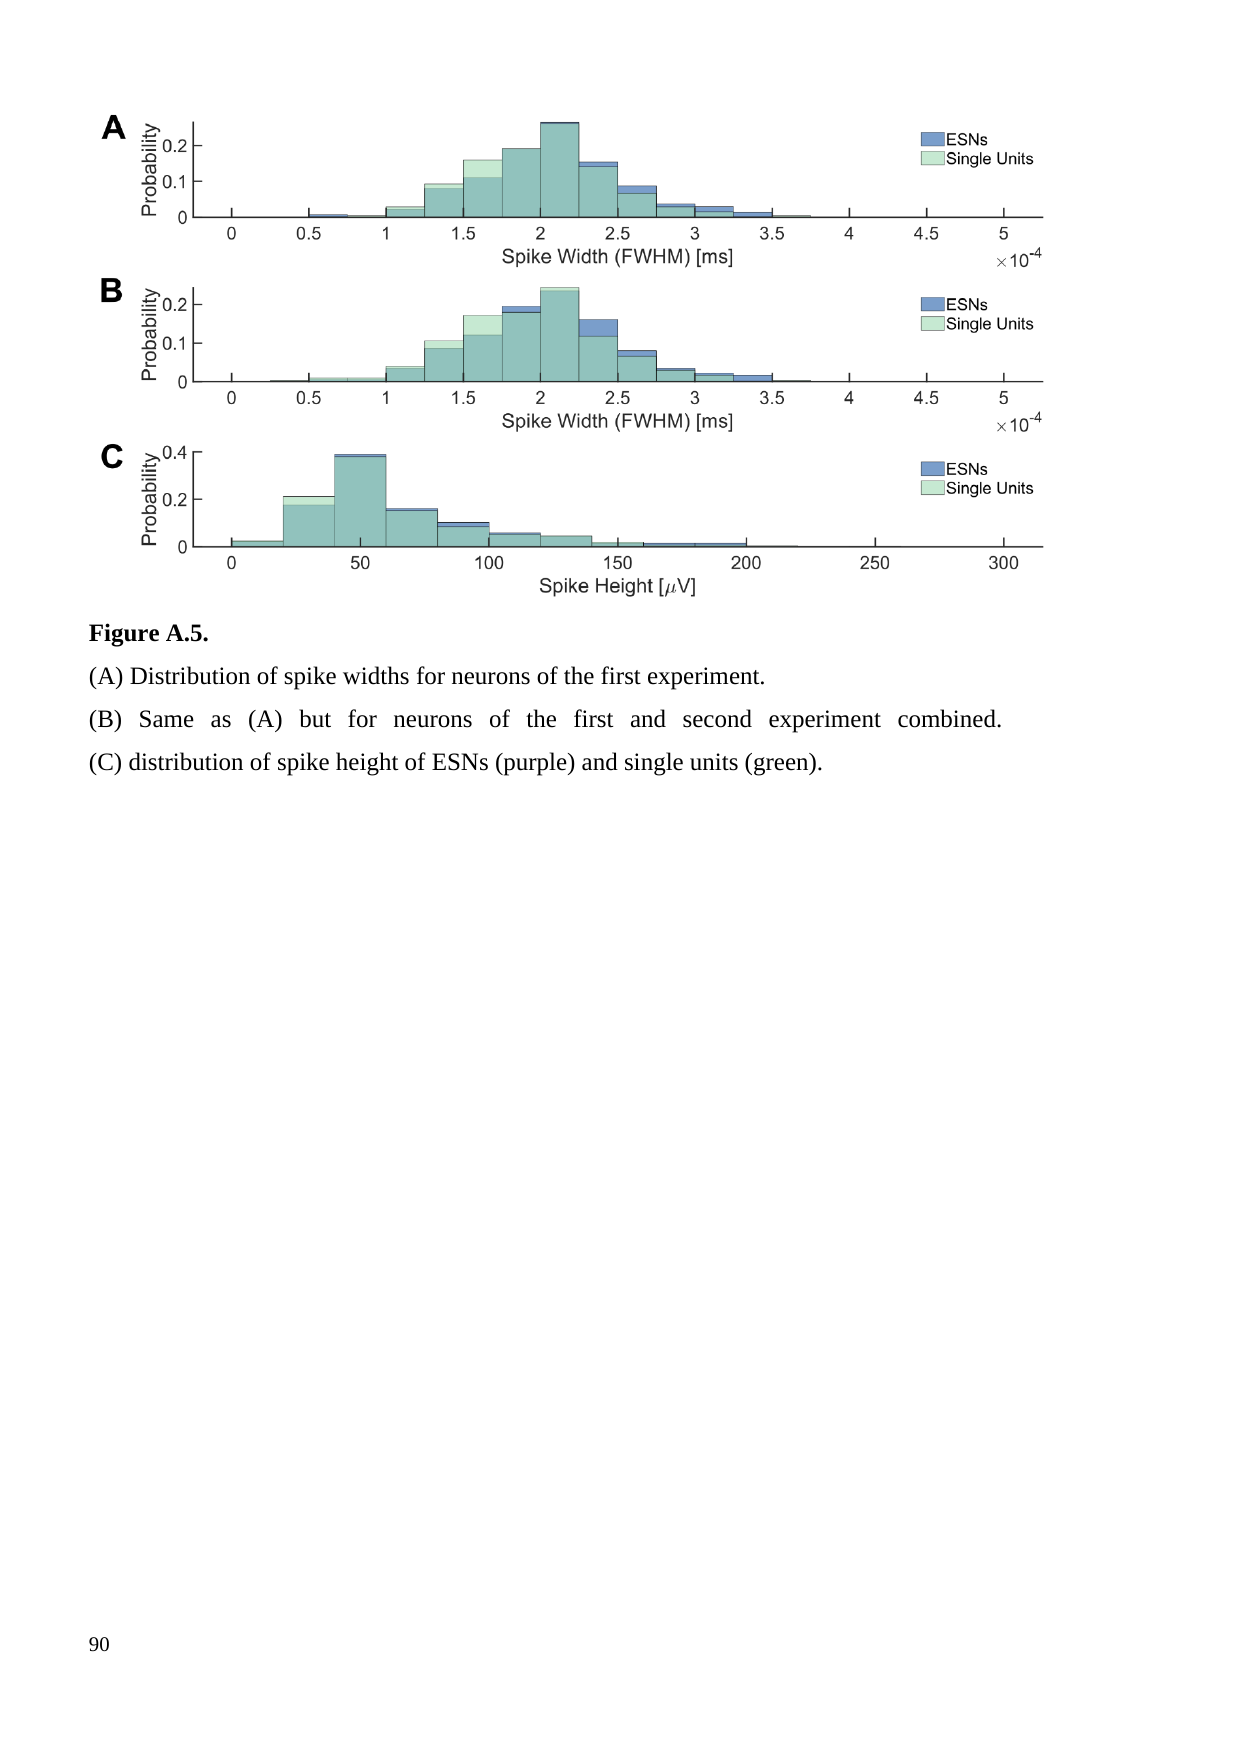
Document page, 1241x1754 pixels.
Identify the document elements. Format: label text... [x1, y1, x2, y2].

picture [88, 106, 1067, 604]
text (B) Same as (A) but for neurons of the first and second experiment combined. (C) distribution of spike height of ESNs (purple) and single units (green). [89, 704, 1004, 776]
text Figure A.5. [89, 618, 1004, 646]
text (A) Distribution of spike widths for neurons of the first experiment. [89, 661, 1004, 689]
